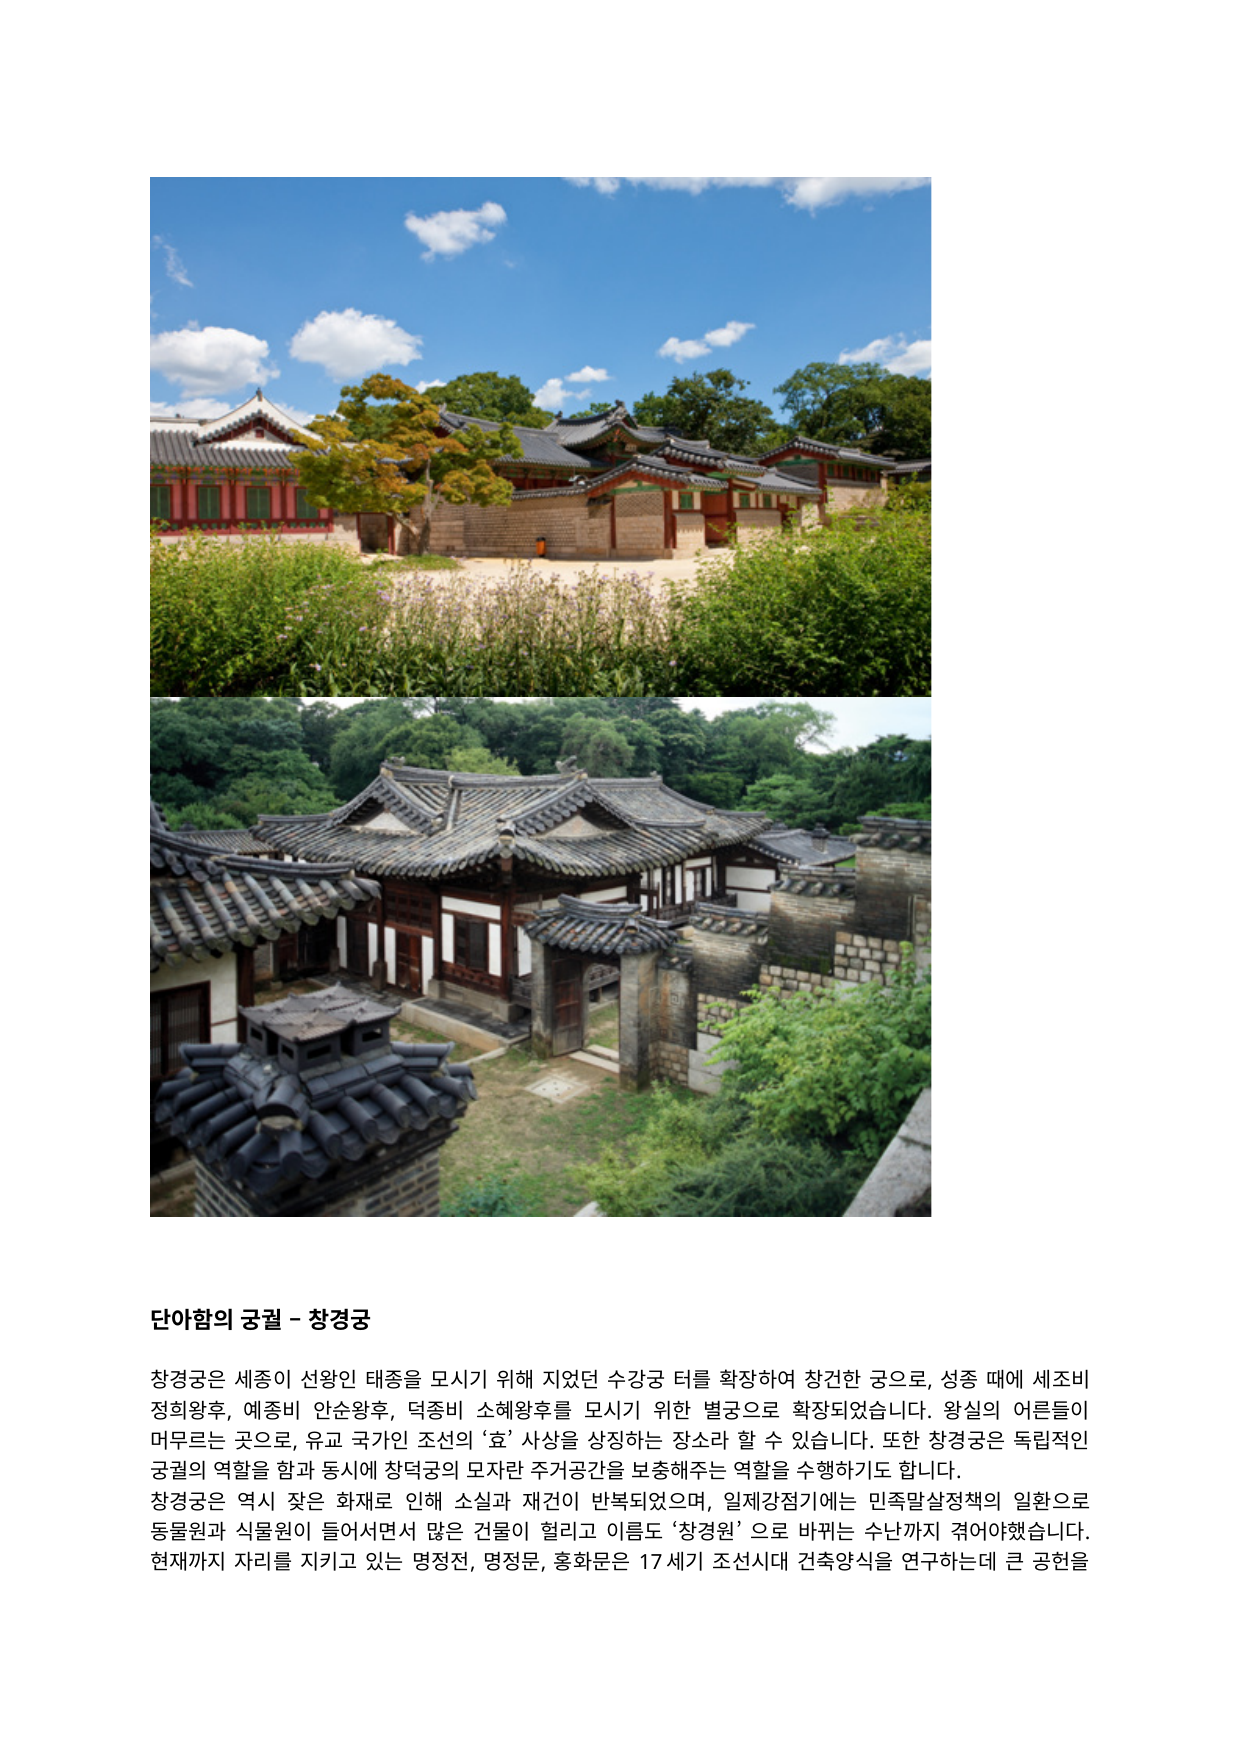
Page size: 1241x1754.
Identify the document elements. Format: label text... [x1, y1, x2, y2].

picture [150, 177, 932, 1217]
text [150, 1485, 1090, 1576]
text 단아함의 궁궐 – 창경궁 [150, 1302, 1090, 1335]
text 창경궁은 세종이 선왕인 태종을 모시기 위해 지었던 수강궁 터를 확장하여 창건한 궁으로, 성종 때에 세조비 정희왕후, 예종비 안순왕후, 덕종비 소혜왕후를 모시기 위한 별궁으로 확장되었습니다. 왕실의 어른들이 머무르는 곳으로, 유교 국가인 조선의 ‘효’ 사상을 상징하는 장소라 할 수 있습니다. 또한 창경궁은 독립적인 궁궐의 역할을 함과 동시에 창덕궁의 모자란 주거공간을 보충해주는 역할을 수행하기도 합니다. [150, 1364, 1090, 1485]
